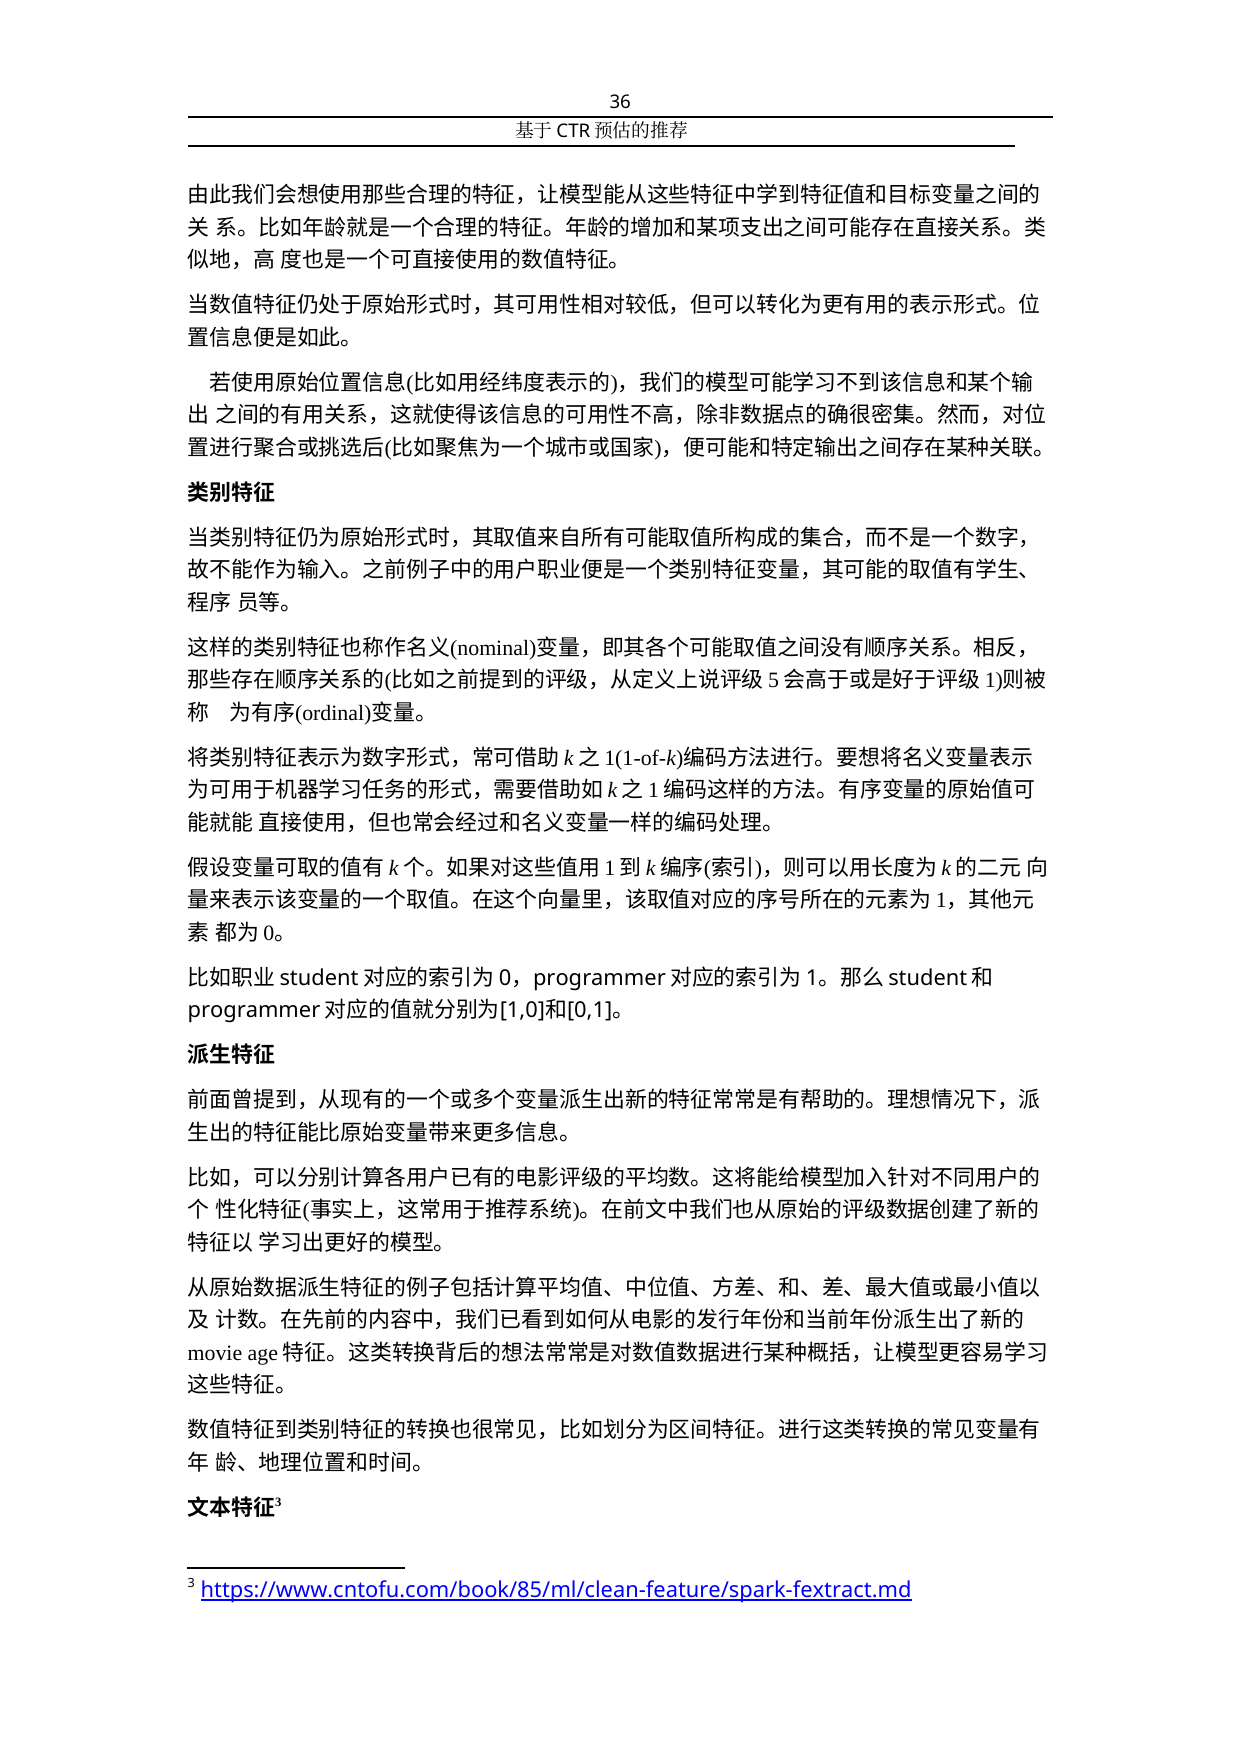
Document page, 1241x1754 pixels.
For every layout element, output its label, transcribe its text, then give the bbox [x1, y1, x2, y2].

text 数值特征到类别特征的转换也很常见，比如划分为区间特征。进行这类转换的常见变量有年 龄、地理位置和时间。 [187, 1412, 1053, 1477]
text 由此我们会想使用那些合理的特征，让模型能从这些特征中学到特征值和目标变量之间的关 系。比如年龄就是一个合理的特征。年龄的增加和某项支出之间可能存在直接关系。类似地，高 度也是一个可直接使用的数值特征。 [187, 177, 1053, 274]
text 将类别特征表示为数字形式，常可借助k之1(1-of-k)编码方法进行。要想将名义变量表示 为可用于机器学习任务的形式，需要借助如k之1编码这样的方法。有序变量的原始值可能就能 直接使用，但也常会经过和名义变量一样的编码处理。 [187, 739, 1053, 837]
text 这样的类别特征也称作名义(nominal)变量，即其各个可能取值之间没有顺序关系。相反， 那些存在顺序关系的(比如之前提到的评级，从定义上说评级5会高于或是好于评级1)则被称5为有序(ordinal)变量。 [187, 629, 1053, 727]
text 文本特征 [187, 1489, 1053, 1522]
text 假设变量可取的值有k个。如果对这些值用1到k编序(索引)，则可以用长度为k的二元 向量来表示该变量的一个取值。在这个向量里，该取值对应的序号所在的元素为1，其他元素 都为0。 [187, 849, 1053, 947]
text 派生特征 [187, 1037, 1053, 1069]
text 若使用原始位置信息(比如用经纬度表示的)，我们的模型可能学习不到该信息和某个输出 之间的有用关系，这就使得该信息的可用性不高，除非数据点的确很密集。然而，对位置进行聚合或挑选后(比如聚焦为一个城市或国家)，便可能和特定输出之间存在某种关联。 [187, 364, 1053, 462]
text 从原始数据派生特征的例子包括计算平均值、中位值、方差、和、差、最大值或最小值以及 计数。在先前的内容中，我们已看到如何从电影的发行年份和当前年份派生出了新的movie age特征。这类转换背后的想法常常是对数值数据进行某种概括，让模型更容易学习这些特征。 [187, 1269, 1053, 1399]
text 比如，可以分别计算各用户已有的电影评级的平均数。这将能给模型加入针对不同用户的个 性化特征(事实上，这常用于推荐系统)。在前文中我们也从原始的评级数据创建了新的特征以 学习出更好的模型。 [187, 1159, 1053, 1257]
text 比如职业student对应的索引为0，programmer对应的索引为1。那么student和programmer对应的值就分别为[1,0]和[0,1]。 [187, 959, 1053, 1024]
text 当数值特征仍处于原始形式时，其可用性相对较低，但可以转化为更有用的表示形式。位置信息便是如此。 [187, 287, 1053, 352]
text 前面曾提到，从现有的一个或多个变量派生出新的特征常常是有帮助的。理想情况下，派生出的特征能比原始变量带来更多信息。 [187, 1082, 1053, 1147]
text 当类别特征仍为原始形式时，其取值来自所有可能取值所构成的集合，而不是一个数字， 故不能作为输入。之前例子中的用户职业便是一个类别特征变量，其可能的取值有学生、程序 员等。 [187, 519, 1053, 617]
text 类别特征 [187, 474, 1053, 507]
